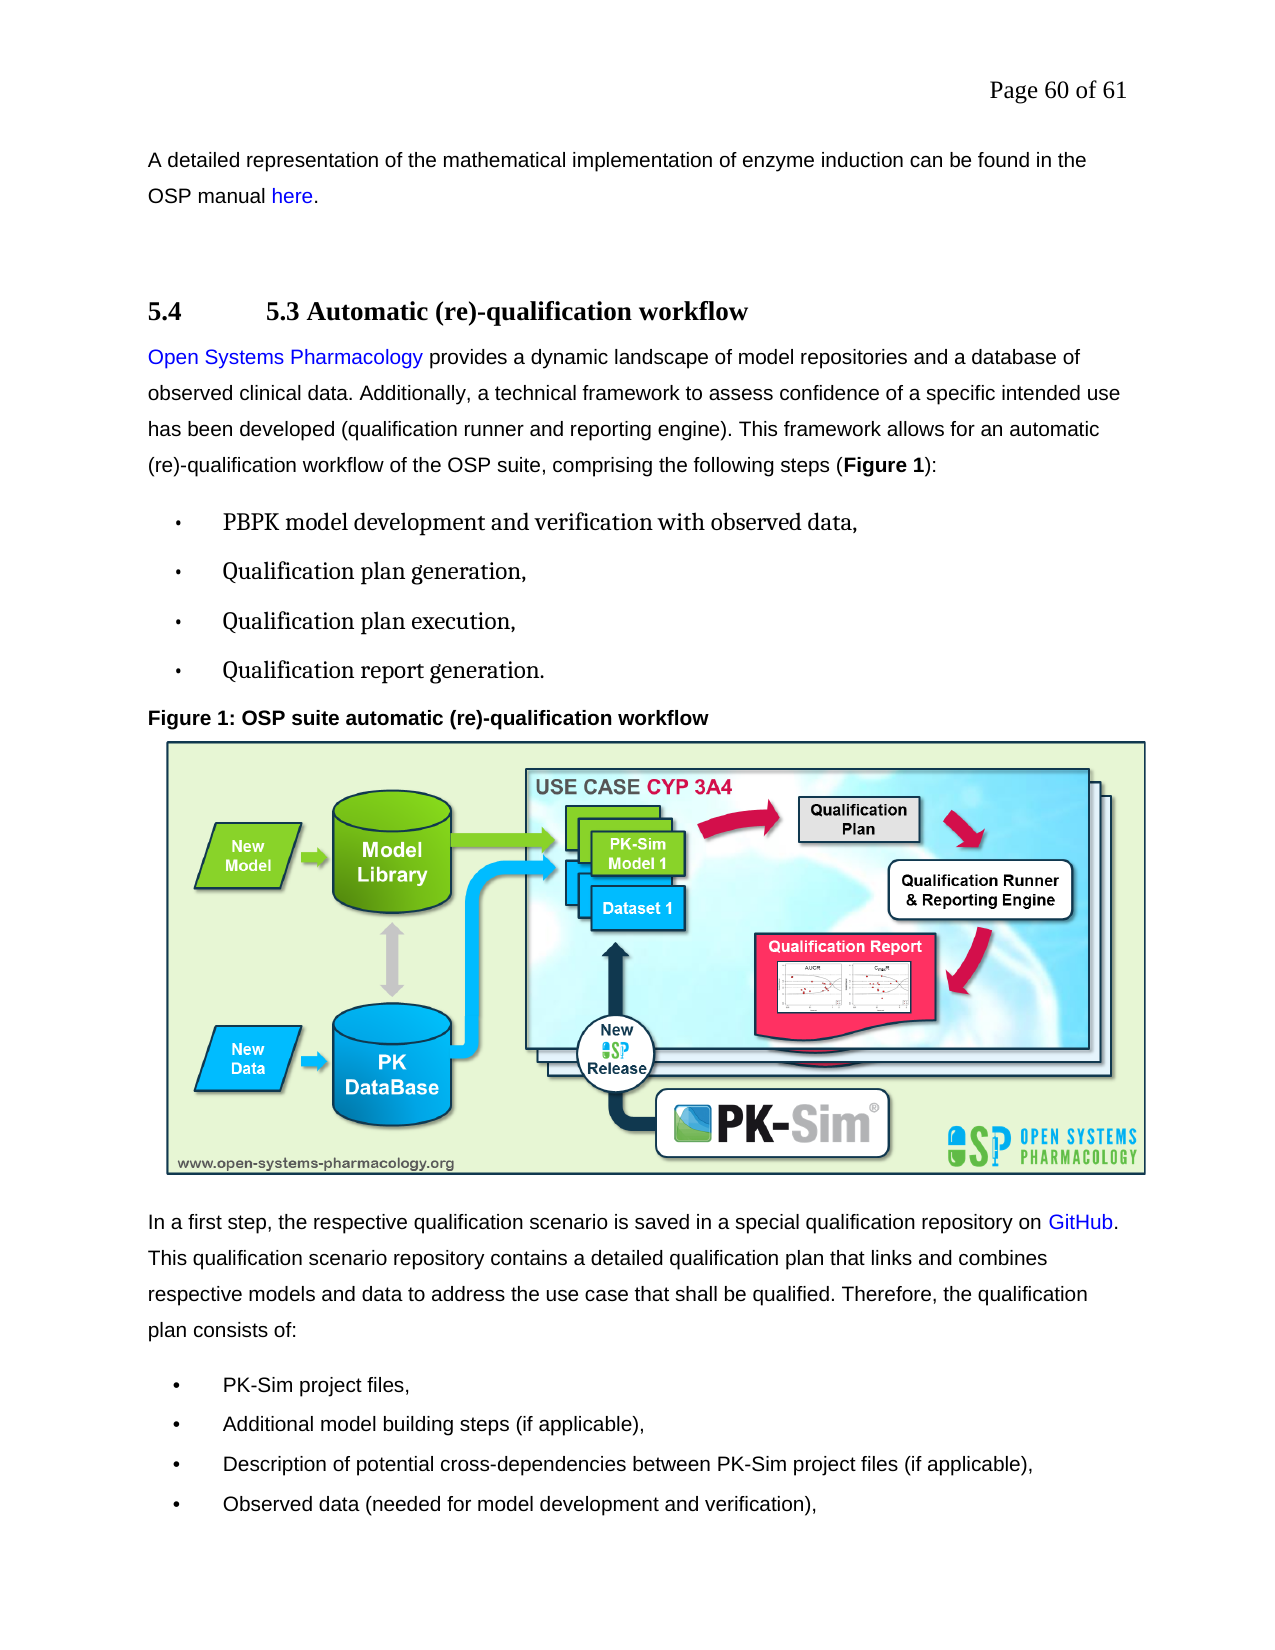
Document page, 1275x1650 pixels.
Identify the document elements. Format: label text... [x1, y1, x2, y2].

list PBPK model development and verification with observed data, [173, 507, 1127, 536]
list Description of potential cross-dependencies between PK-Sim project files (if applicable), [173, 1452, 1127, 1476]
list Qualification report generation. [173, 656, 1127, 685]
list Qualification plan execution, [173, 607, 1127, 635]
subtitle 5.3 Automatic (re)-qualification workflow [148, 295, 1127, 326]
list PK-Sim project files, [173, 1372, 1127, 1396]
list Observed data (needed for model development and verification), [173, 1491, 1127, 1515]
text In a first step, the respective qualification scenario is saved in a special qualification repository on GitHub. This qualification scenario repository contains a detailed qualification plan that links and combines respective models and data to address the use case that shall be qualified. Therefore, the qualification plan consists of: [148, 1210, 1127, 1342]
picture [166, 741, 1146, 1180]
list Qualification plan generation, [173, 557, 1127, 586]
list Additional model building steps (if applicable), [173, 1412, 1127, 1436]
text A detailed representation of the mathematical implementation of enzyme induction can be found in the OSP manual here. [148, 148, 1127, 207]
text Open Systems Pharmacology provides a dynamic landscape of model repositories and a database of observed clinical data. Additionally, a technical framework to assess confidence of a specific intended use has been developed (qualification runner and reporting engine). This framework allows for an automatic (re)-qualification workflow of the OSP suite, comprising the following steps (Figure 1): [148, 345, 1127, 477]
